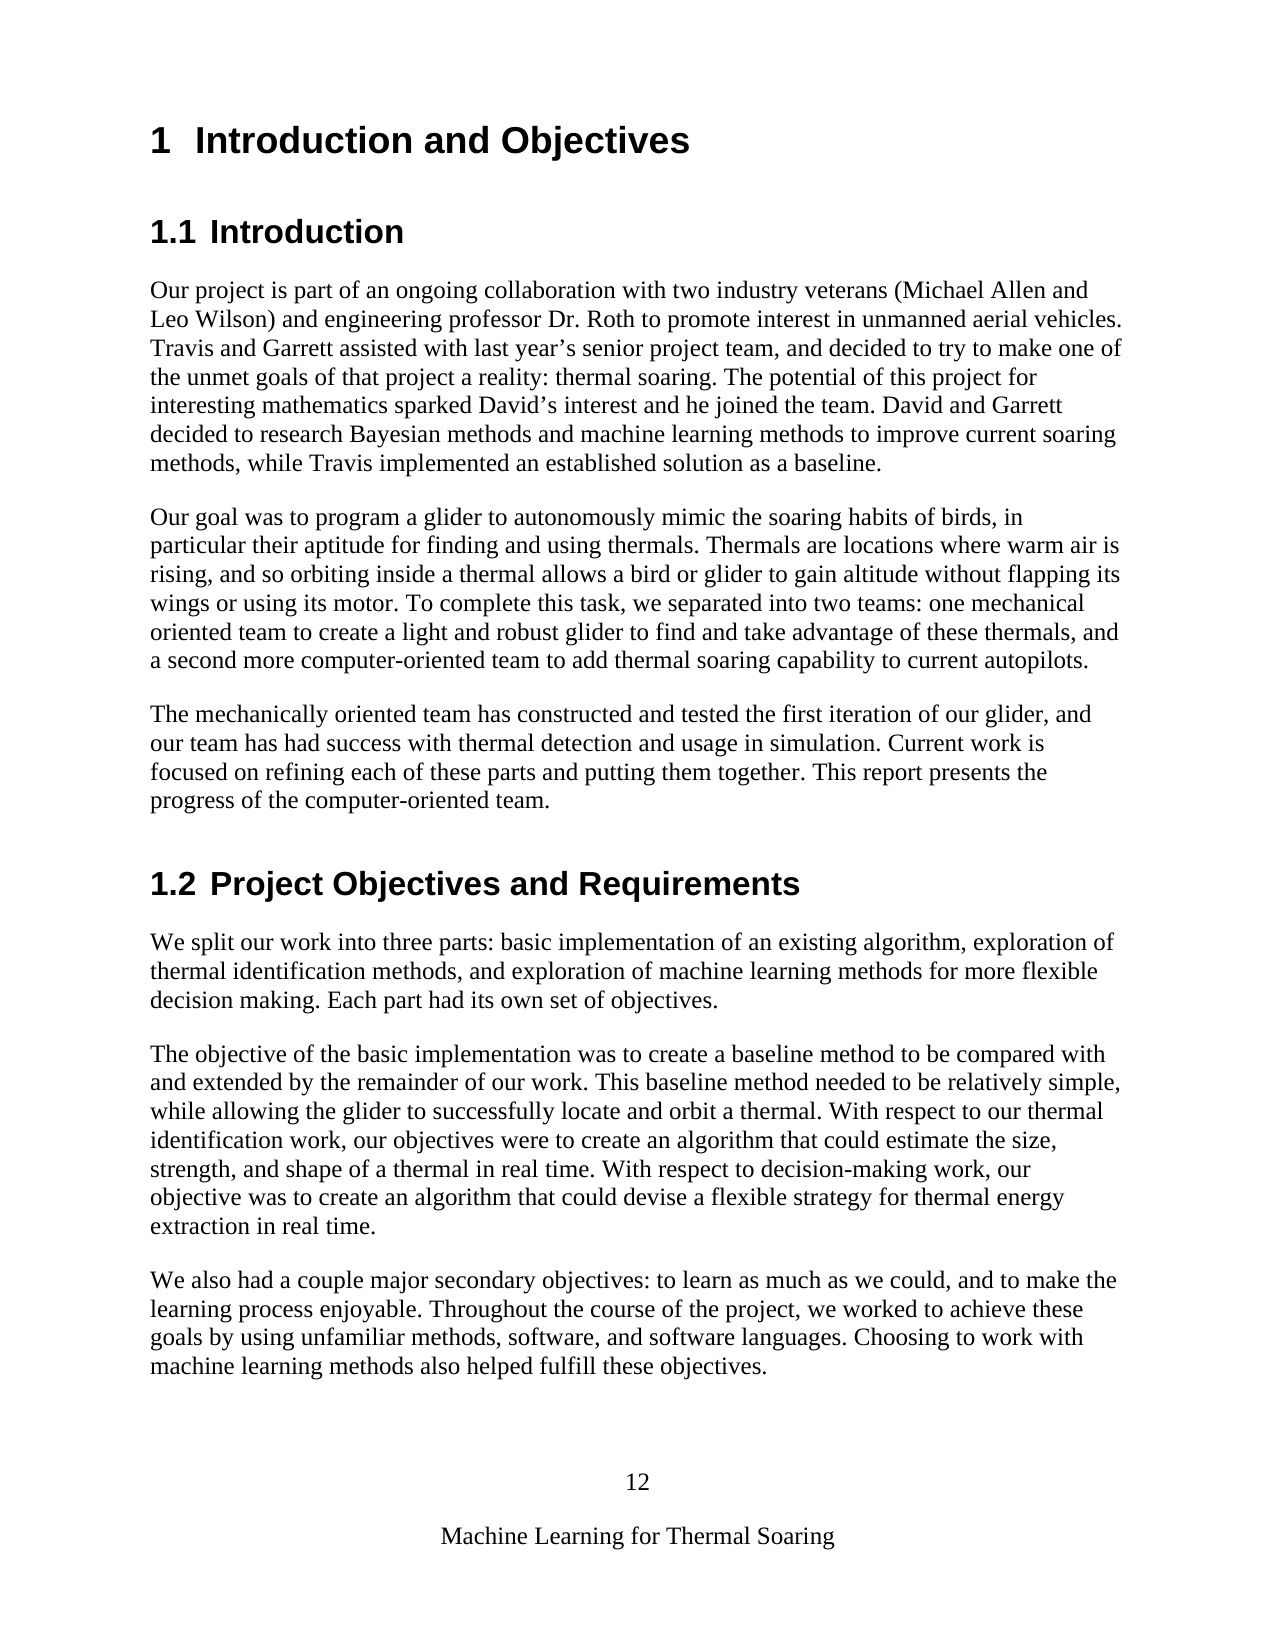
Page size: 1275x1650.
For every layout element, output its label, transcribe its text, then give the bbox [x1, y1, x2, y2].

text The objective of the basic implementation was to create a baseline method to be compared with and extended by the remainder of our work. This baseline method needed to be relatively simple, while allowing the glider to successfully locate and orbit a thermal. With respect to our thermal identification work, our objectives were to create an algorithm that could estimate the size, strength, and shape of a thermal in real time. With respect to decision-making work, our objective was to create an algorithm that could devise a flexible strategy for thermal energy extraction in real time. [150, 1039, 1125, 1240]
text Our goal was to program a glider to autonomously mimic the soaring habits of birds, in particular their aptitude for finding and using thermals. Thermals are locations where warm air is rising, and so orbiting inside a thermal allows a bird or glider to gain altitude without flapping its wings or using its motor. To complete this task, we separated into two teams: one mechanical oriented team to create a light and robust glider to find and take advantage of these thermals, and a second more computer-oriented team to add thermal soaring capability to current autopilots. [150, 502, 1125, 674]
text We also had a couple major secondary objectives: to learn as much as we could, and to make the learning process enjoyable. Throughout the course of the project, we worked to achieve these goals by using unfamiliar methods, software, and software languages. Choosing to work with machine learning methods also helped fulfill these objectives. [150, 1265, 1125, 1380]
text Our project is part of an ongoing collaboration with two industry veterans (Michael Allen and Leo Wilson) and engineering professor Dr. Roth to promote interest in unmanned aerial vehicles. Travis and Garrett assisted with last year’s senior project team, and decided to try to make one of the unmet goals of that project a reality: thermal soaring. The potential of this project for interesting mathematics sparked David’s interest and he joined the team. David and Garrett decided to research Bayesian methods and machine learning methods to improve current soaring methods, while Travis implemented an established solution as a baseline. [150, 275, 1125, 477]
subtitle Introduction and Objectives [150, 119, 1125, 162]
text The mechanically oriented team has constructed and tested the first iteration of our glider, and our team has had success with thermal detection and usage in simulation. Current work is focused on refining each of these parts and putting them together. This report presents the progress of the computer-oriented team. [150, 699, 1125, 814]
subtitle Introduction [150, 212, 1125, 250]
text We split our work into three parts: basic implementation of an existing algorithm, exploration of thermal identification methods, and exploration of machine learning methods for more flexible decision making. Each part had its own set of objectives. [150, 927, 1125, 1014]
subtitle Project Objectives and Requirements [150, 864, 1125, 902]
